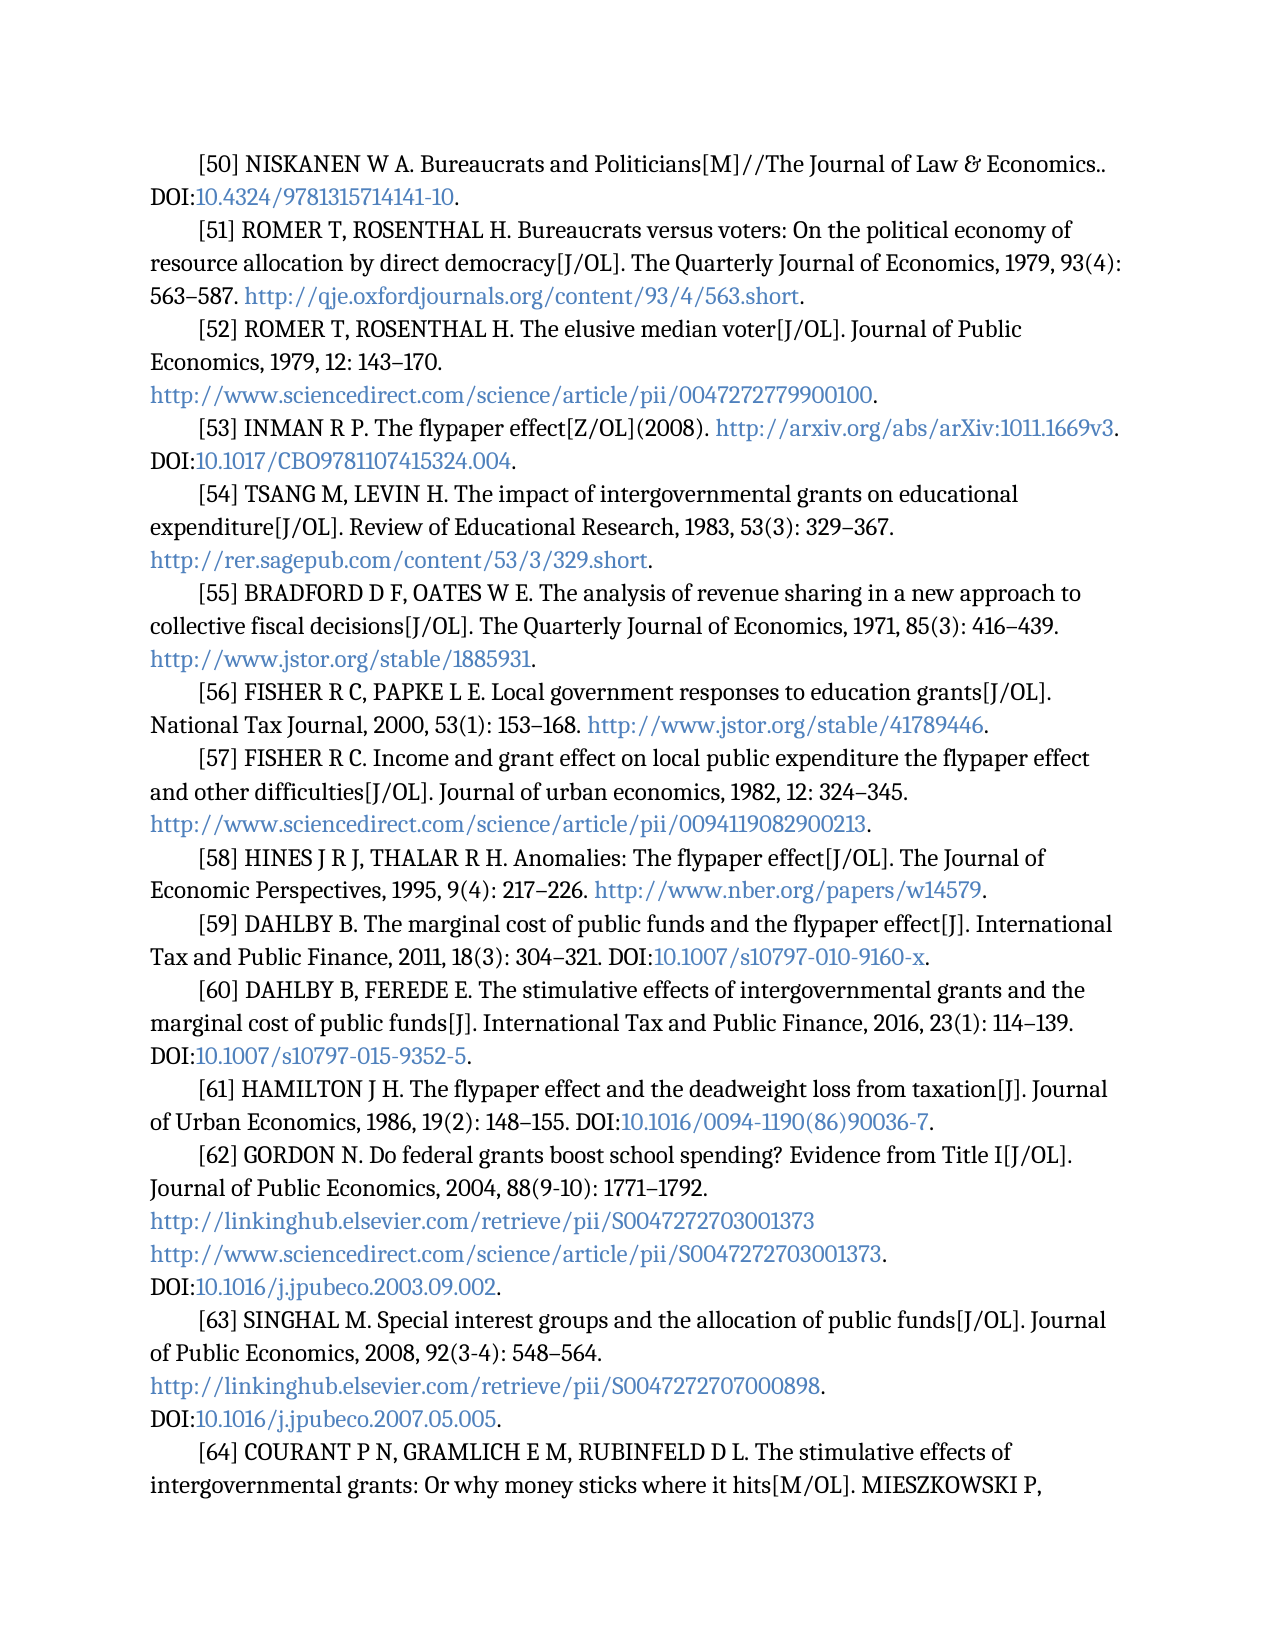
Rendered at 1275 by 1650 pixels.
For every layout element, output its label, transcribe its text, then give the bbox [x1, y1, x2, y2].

text [63] SINGHAL M. Special interest groups and the allocation of public funds[J/OL]. Journal of Public Economics, 2008, 92(3-4): 548–564. http://linkinghub.elsevier.com/retrieve/pii/S0047272707000898. DOI:10.1016/j.jpubeco.2007.05.005. [150, 1306, 1125, 1433]
text [56] FISHER R C, PAPKE L E. Local government responses to education grants[J/OL]. National Tax Journal, 2000, 53(1): 153–168. http://www.jstor.org/stable/41789446. [150, 678, 1125, 740]
text [52] ROMER T, ROSENTHAL H. The elusive median voter[J/OL]. Journal of Public Economics, 1979, 12: 143–170. http://www.sciencedirect.com/science/article/pii/0047272779900100. [150, 315, 1125, 410]
text [59] DAHLBY B. The marginal cost of public funds and the flypaper effect[J]. International Tax and Public Finance, 2011, 18(3): 304–321. DOI:10.1007/s10797-010-9160-x. [150, 909, 1125, 971]
text [60] DAHLBY B, FEREDE E. The stimulative effects of intergovernmental grants and the marginal cost of public funds[J]. International Tax and Public Finance, 2016, 23(1): 114–139. DOI:10.1007/s10797-015-9352-5. [150, 976, 1125, 1070]
text [53] INMAN R P. The flypaper effect[Z/OL](2008). http://arxiv.org/abs/arXiv:1011.1669v3. DOI:10.1017/CBO9781107415324.004. [150, 414, 1125, 476]
text [55] BRADFORD D F, OATES W E. The analysis of revenue sharing in a new approach to collective fiscal decisions[J/OL]. The Quarterly Journal of Economics, 1971, 85(3): 416–439. http://www.jstor.org/stable/1885931. [150, 579, 1125, 674]
text [57] FISHER R C. Income and grant effect on local public expenditure the flypaper effect and other difficulties[J/OL]. Journal of urban economics, 1982, 12: 324–345. http://www.sciencedirect.com/science/article/pii/0094119082900213. [150, 744, 1125, 839]
text [54] TSANG M, LEVIN H. The impact of intergovernmental grants on educational expenditure[J/OL]. Review of Educational Research, 1983, 53(3): 329–367. http://rer.sagepub.com/content/53/3/329.short. [150, 480, 1125, 575]
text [150, 1438, 1125, 1499]
text [62] GORDON N. Do federal grants boost school spending? Evidence from Title I[J/OL]. Journal of Public Economics, 2004, 88(9-10): 1771–1792. http://linkinghub.elsevier.com/retrieve/pii/S0047272703001373 http://www.sciencedirect.com/science/article/pii/S0047272703001373. DOI:10.1016/j.jpubeco.2003.09.002. [150, 1141, 1125, 1301]
text [58] HINES J R J, THALAR R H. Anomalies: The flypaper effect[J/OL]. The Journal of Economic Perspectives, 1995, 9(4): 217–226. http://www.nber.org/papers/w14579. [150, 843, 1125, 905]
text [61] HAMILTON J H. The flypaper effect and the deadweight loss from taxation[J]. Journal of Urban Economics, 1986, 19(2): 148–155. DOI:10.1016/0094-1190(86)90036-7. [150, 1074, 1125, 1136]
text [51] ROMER T, ROSENTHAL H. Bureaucrats versus voters: On the political economy of resource allocation by direct democracy[J/OL]. The Quarterly Journal of Economics, 1979, 93(4): 563–587. http://qje.oxfordjournals.org/content/93/4/563.short. [150, 216, 1125, 311]
text [50] NISKANEN W A. Bureaucrats and Politicians[M]//The Journal of Law & Economics.. DOI:10.4324/9781315714141-10. [150, 150, 1125, 212]
